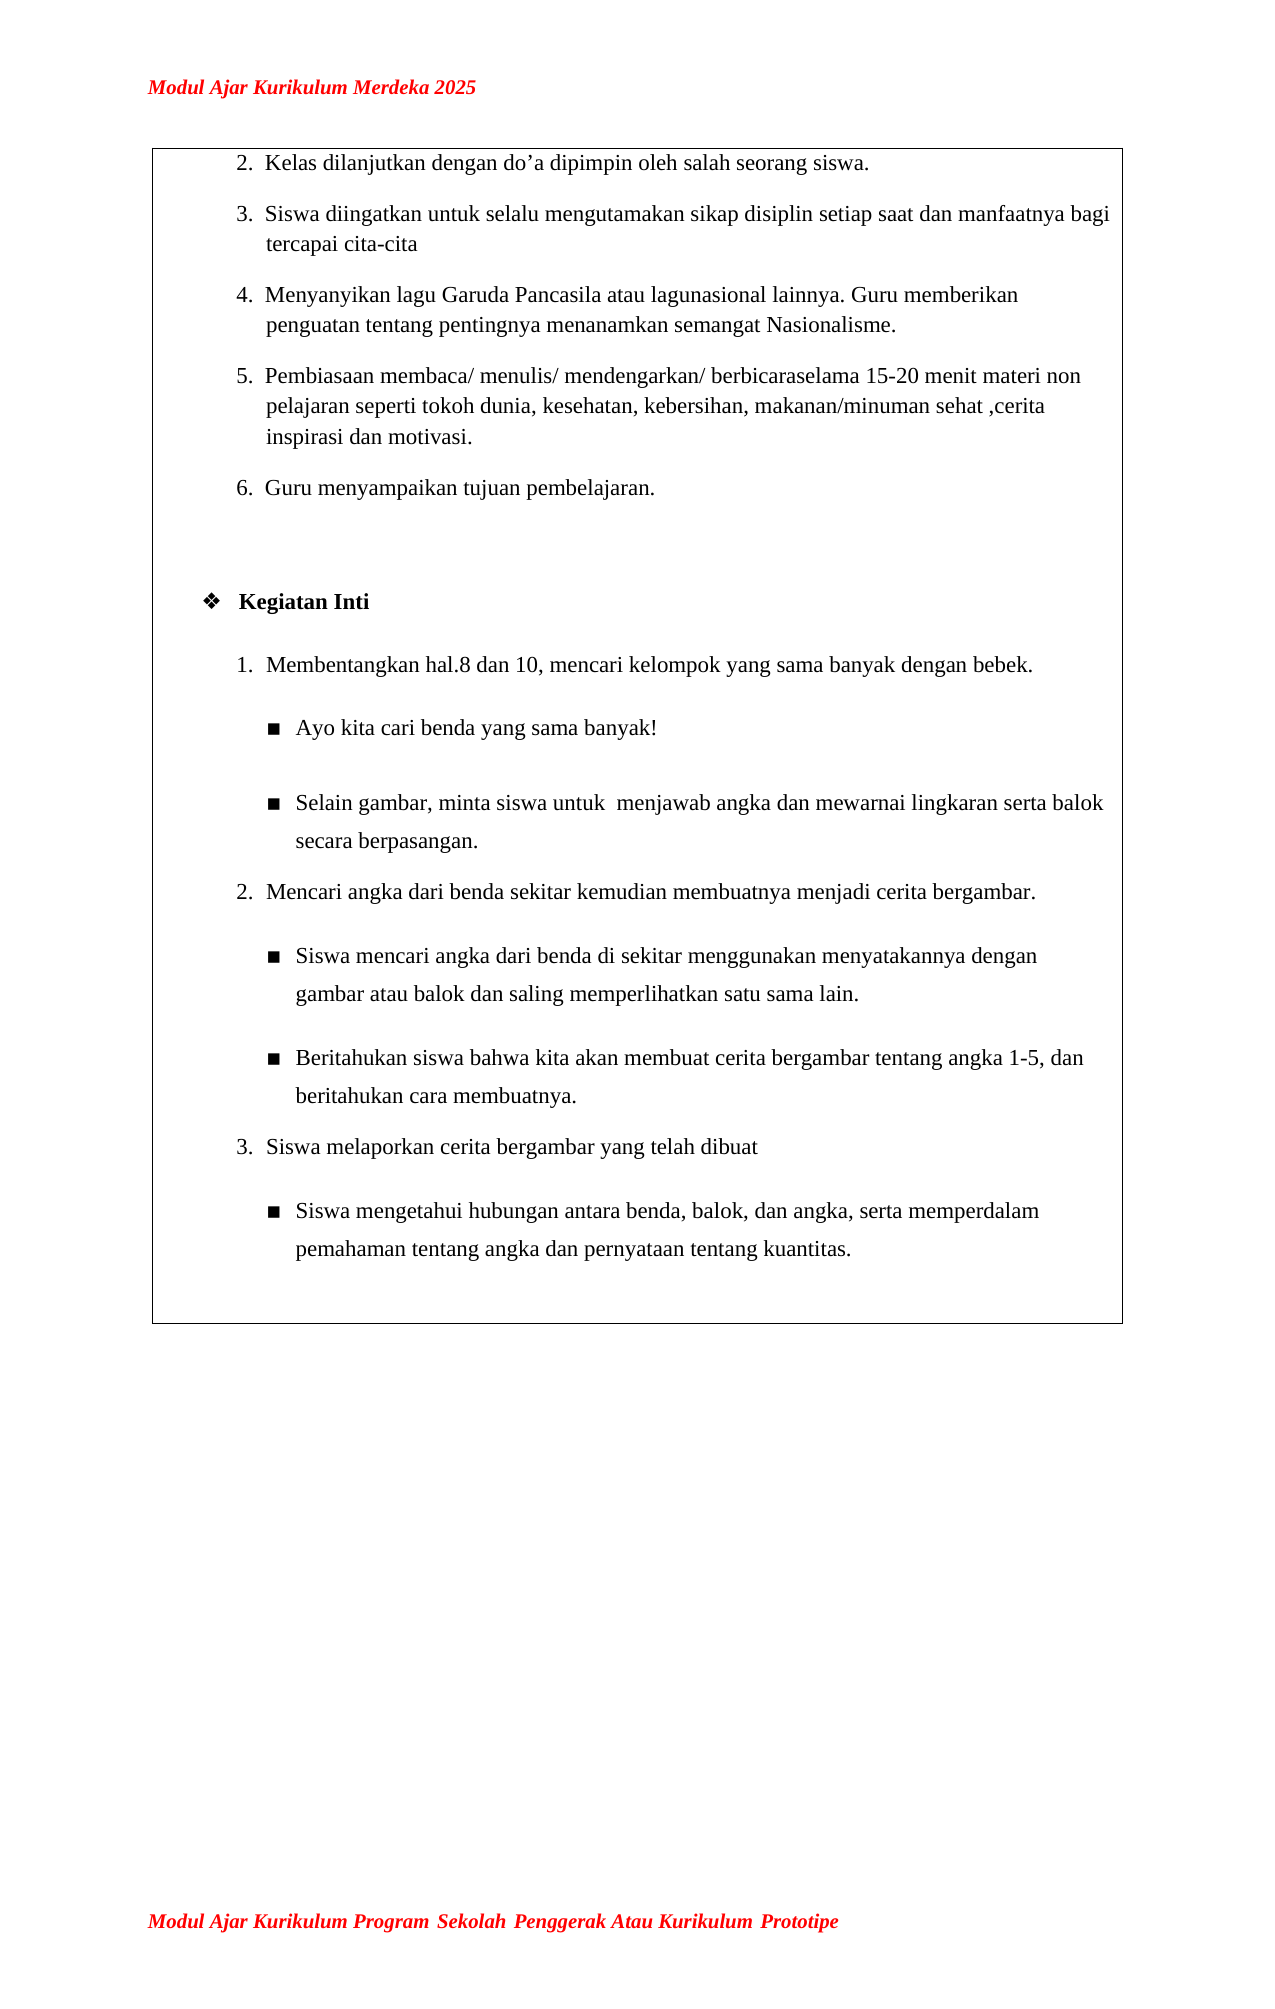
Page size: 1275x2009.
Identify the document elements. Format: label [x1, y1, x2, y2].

table_cell [153, 149, 1122, 1322]
